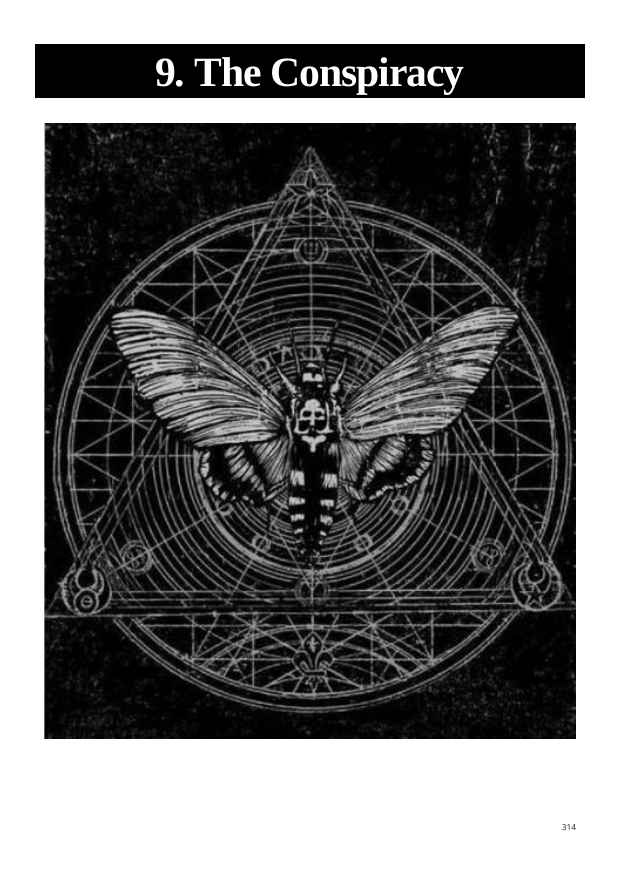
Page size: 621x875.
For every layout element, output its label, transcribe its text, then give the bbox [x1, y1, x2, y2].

subtitle The Conspiracy [36, 45, 584, 97]
picture [44, 123, 576, 739]
